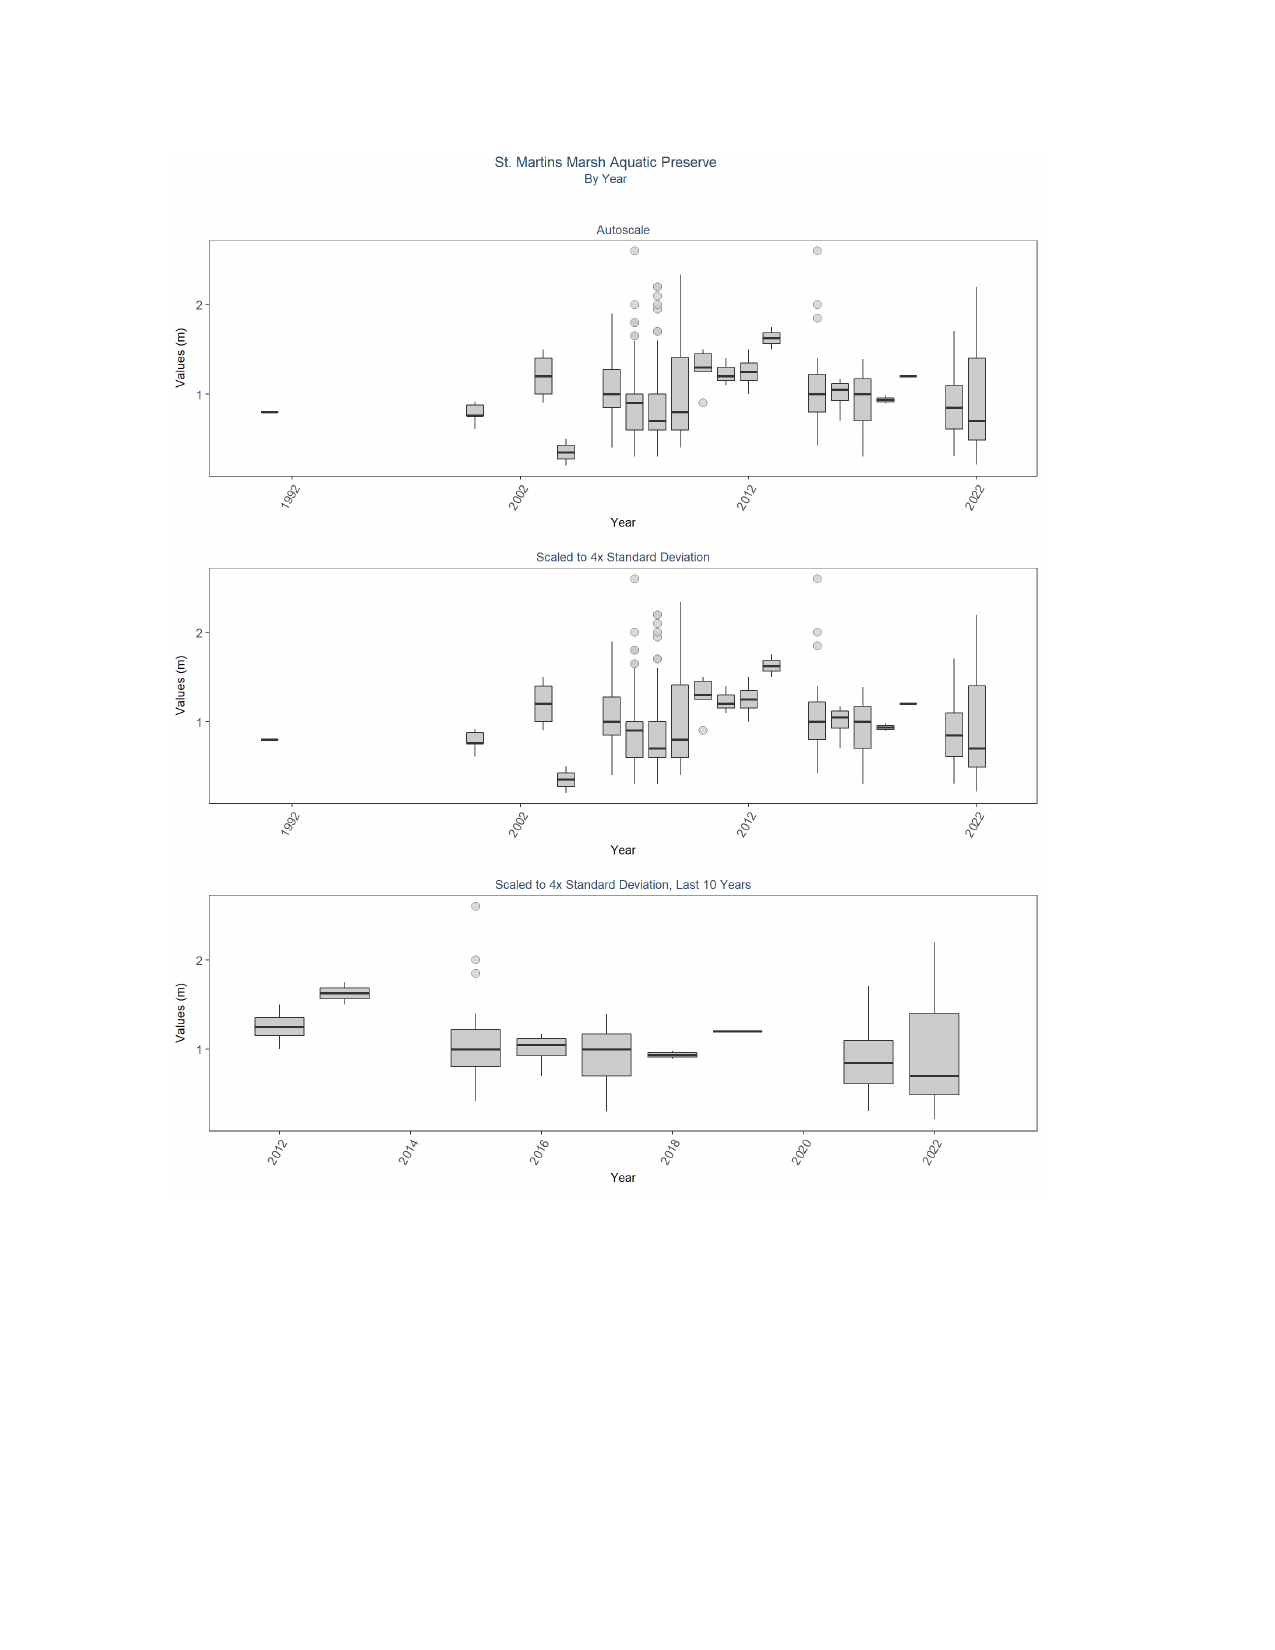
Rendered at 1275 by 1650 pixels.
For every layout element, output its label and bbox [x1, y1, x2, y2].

picture [168, 150, 1044, 1200]
